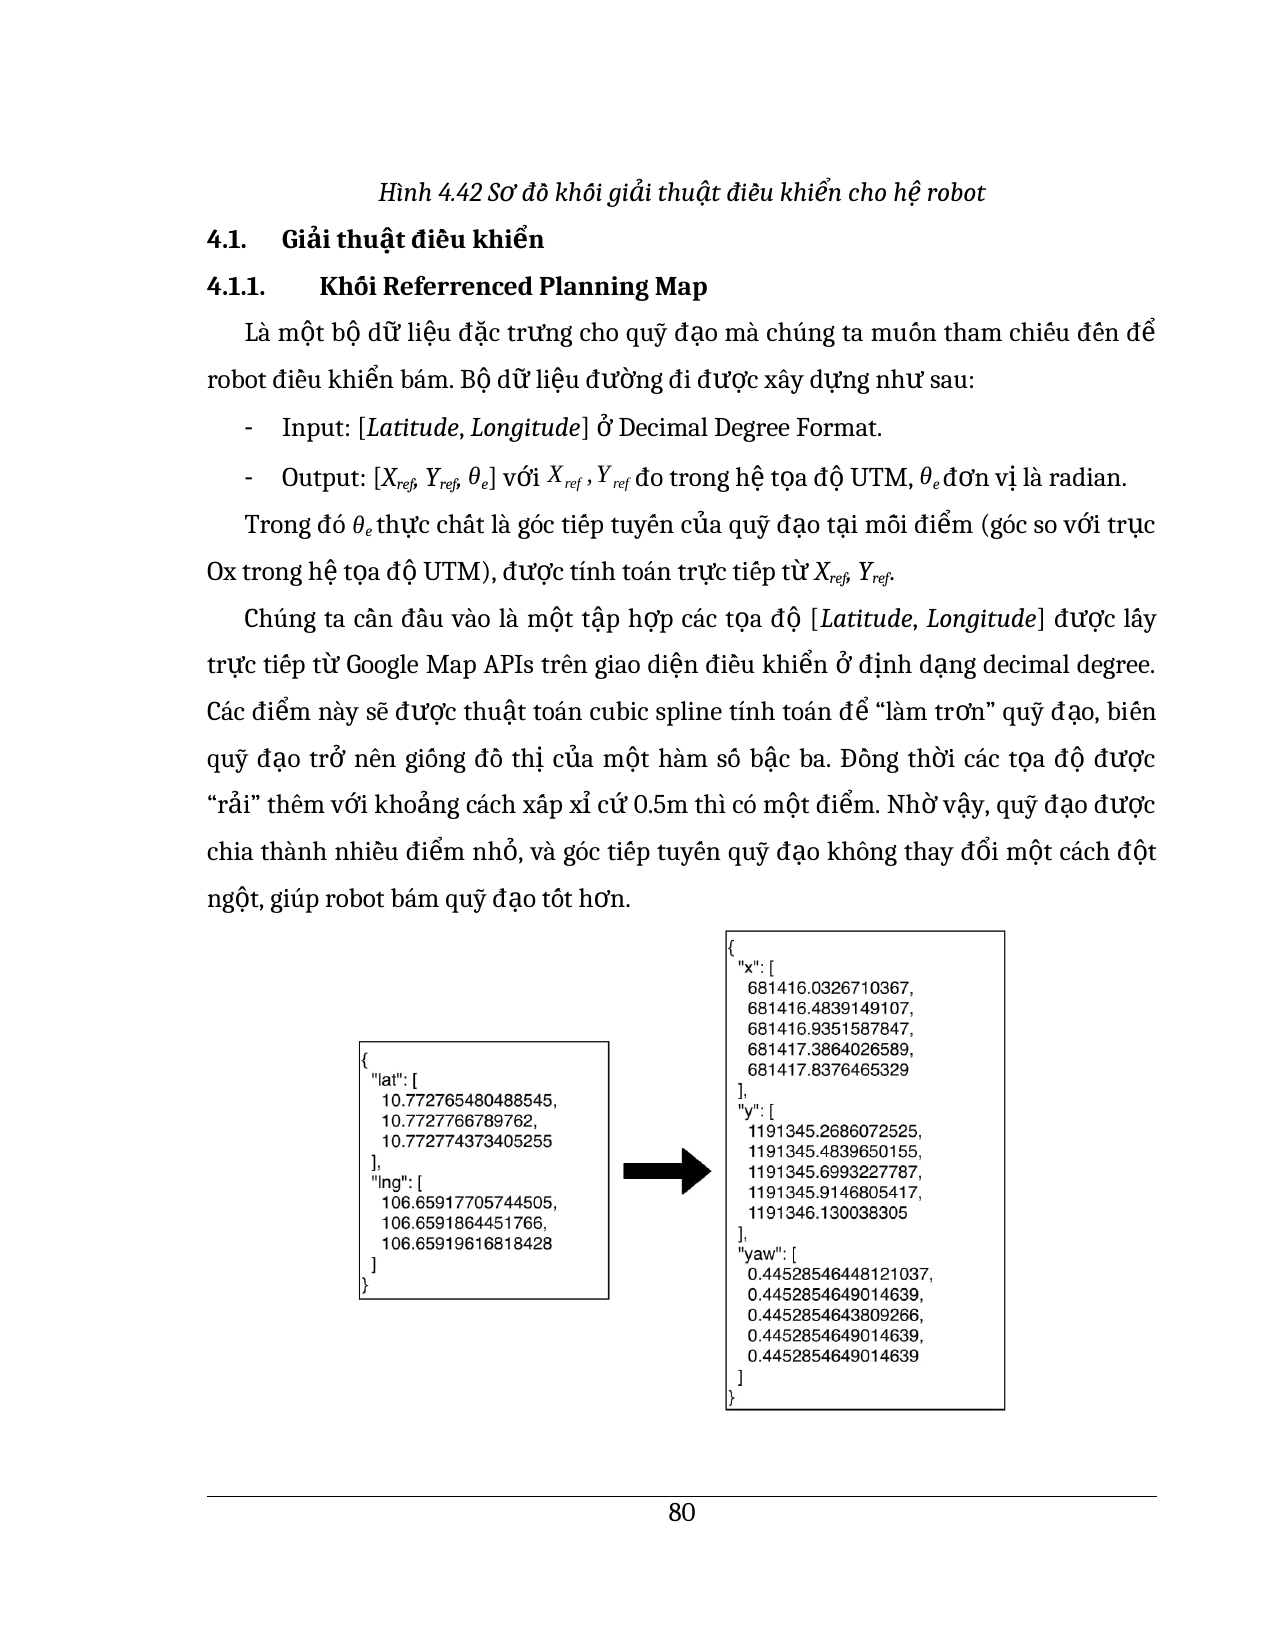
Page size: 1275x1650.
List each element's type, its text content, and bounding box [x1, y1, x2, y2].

subtitle Giải thuật điều khiển [207, 224, 1157, 255]
subtitle Khối Referrenced Planning Map [207, 271, 1157, 302]
text Là một bộ dữ liệu đặc trưng cho quỹ đạo mà chúng ta muốn tham chiếu đến để robot điều khiển bám. Bộ dữ liệu đường đi được xây dựng như sau: [207, 317, 1157, 395]
text Chúng ta cần đầu vào là một tập hợp các tọa độ [Latitude, Longitude] được lấy trực tiếp từ Google Map APIs trên giao diện điều khiển ở định dạng decimal degree. Các điểm này sẽ được thuật toán cubic spline tính toán để “làm trơn” quỹ đạo, biến quỹ đạo trở nên giống đồ thị của một hàm số bậc ba. Đồng thời các tọa độ được “rải” thêm với khoảng cách xấp xỉ cứ 0.5m thì có một điểm. Nhờ vậy, quỹ đạo được chia thành nhiều điểm nhỏ, và góc tiếp tuyến quỹ đạo không thay đổi một cách đột ngột, giúp robot bám quỹ đạo tốt hơn. [207, 603, 1157, 914]
list Output: [Xref, Yref, e] với đo trong hệ tọa độ UTM, e đơn vị là radian. [244, 460, 1157, 493]
text Trong đó e thực chất là góc tiếp tuyến của quỹ đạo tại mỗi điểm (góc so với trục Ox trong hệ tọa độ UTM), được tính toán trực tiếp từ Xref, Yref. [207, 509, 1157, 587]
list Input: [Latitude, Longitude] ở Decimal Degree Format. [244, 411, 1157, 443]
picture [357, 929, 1007, 1414]
